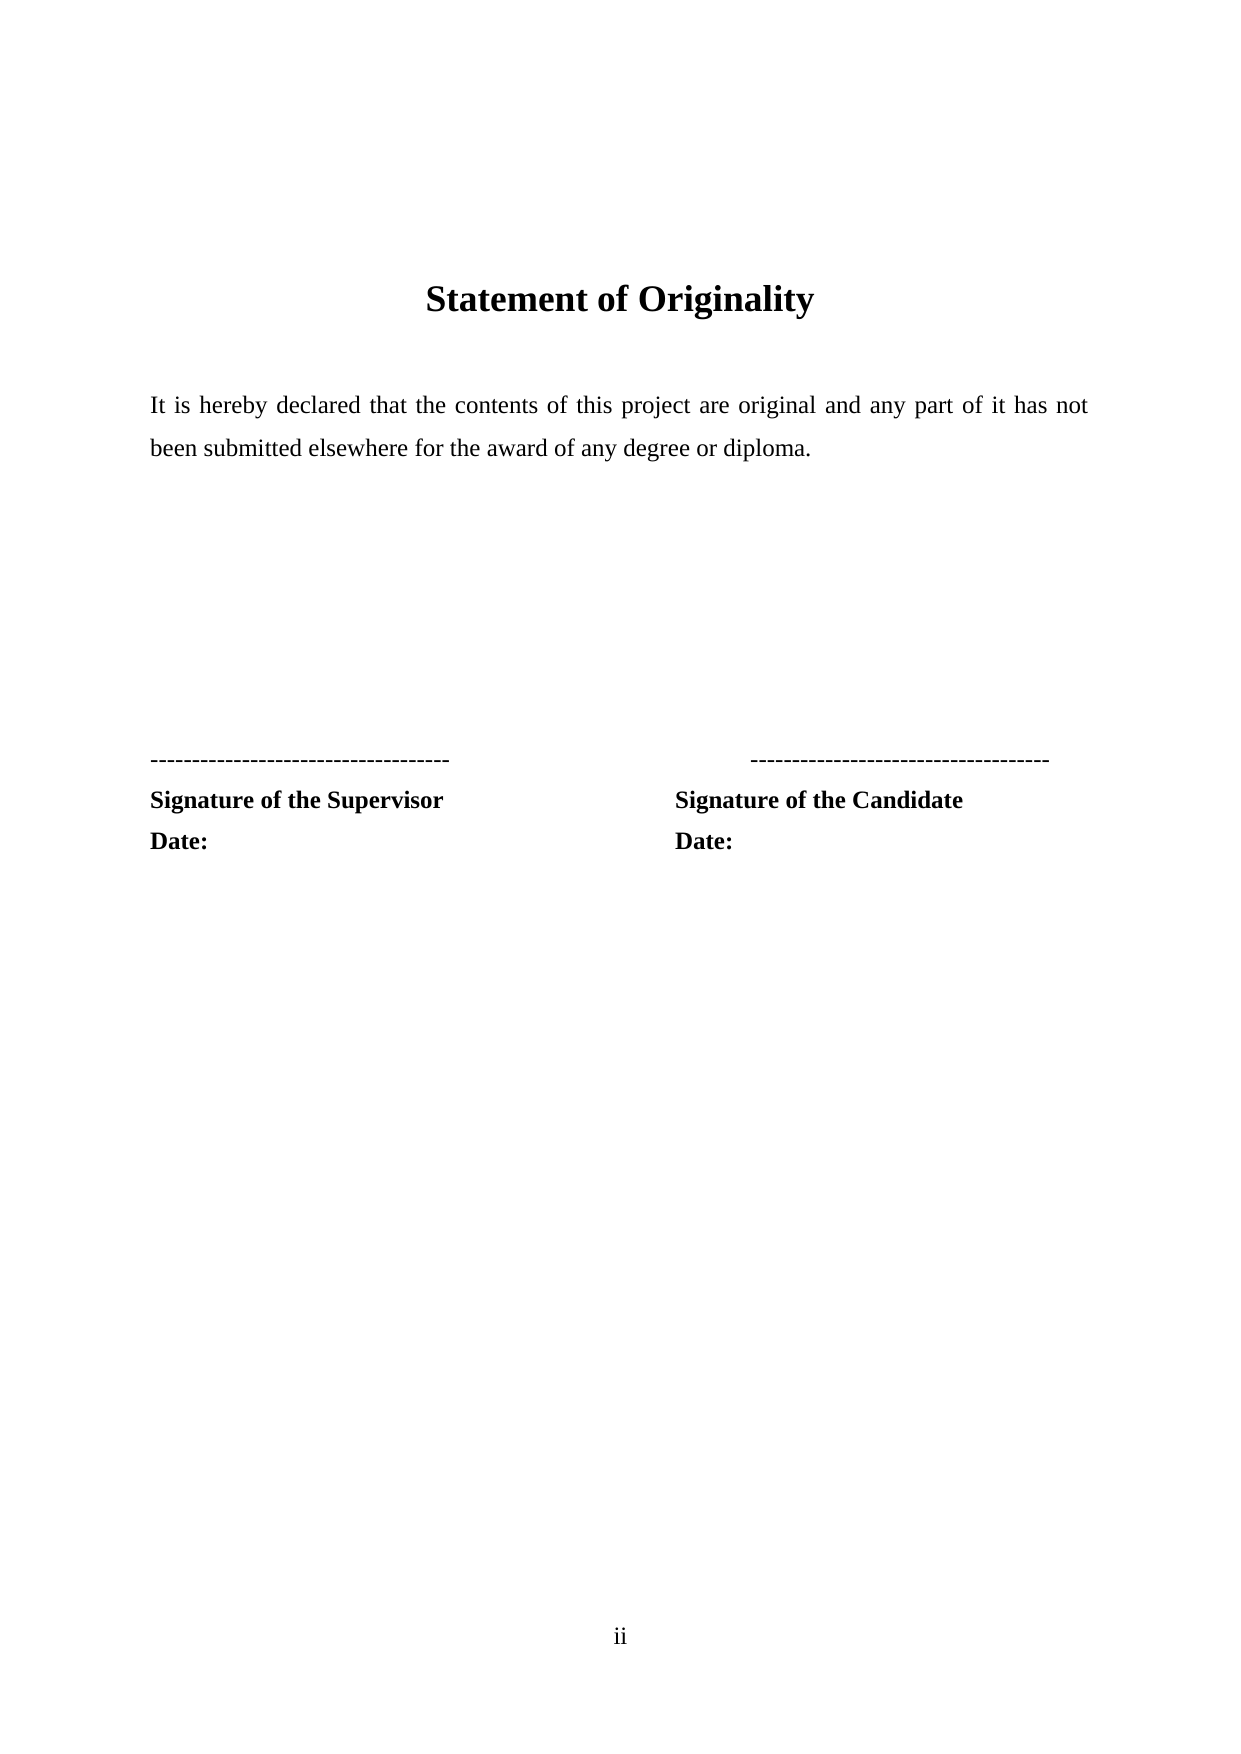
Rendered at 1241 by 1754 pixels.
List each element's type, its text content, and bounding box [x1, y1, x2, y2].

text Signature of the Supervisor Signature of the Candidate [150, 785, 1090, 814]
text ------------------------------------ ------------------------------------ [150, 744, 1090, 773]
text Date: Date: [150, 826, 1090, 855]
text It is hereby declared that the contents of this project are original and any part of it has not been submitted elsewhere for the award of any degree or diploma. [150, 390, 1090, 462]
text Statement of Originality [150, 276, 1090, 319]
